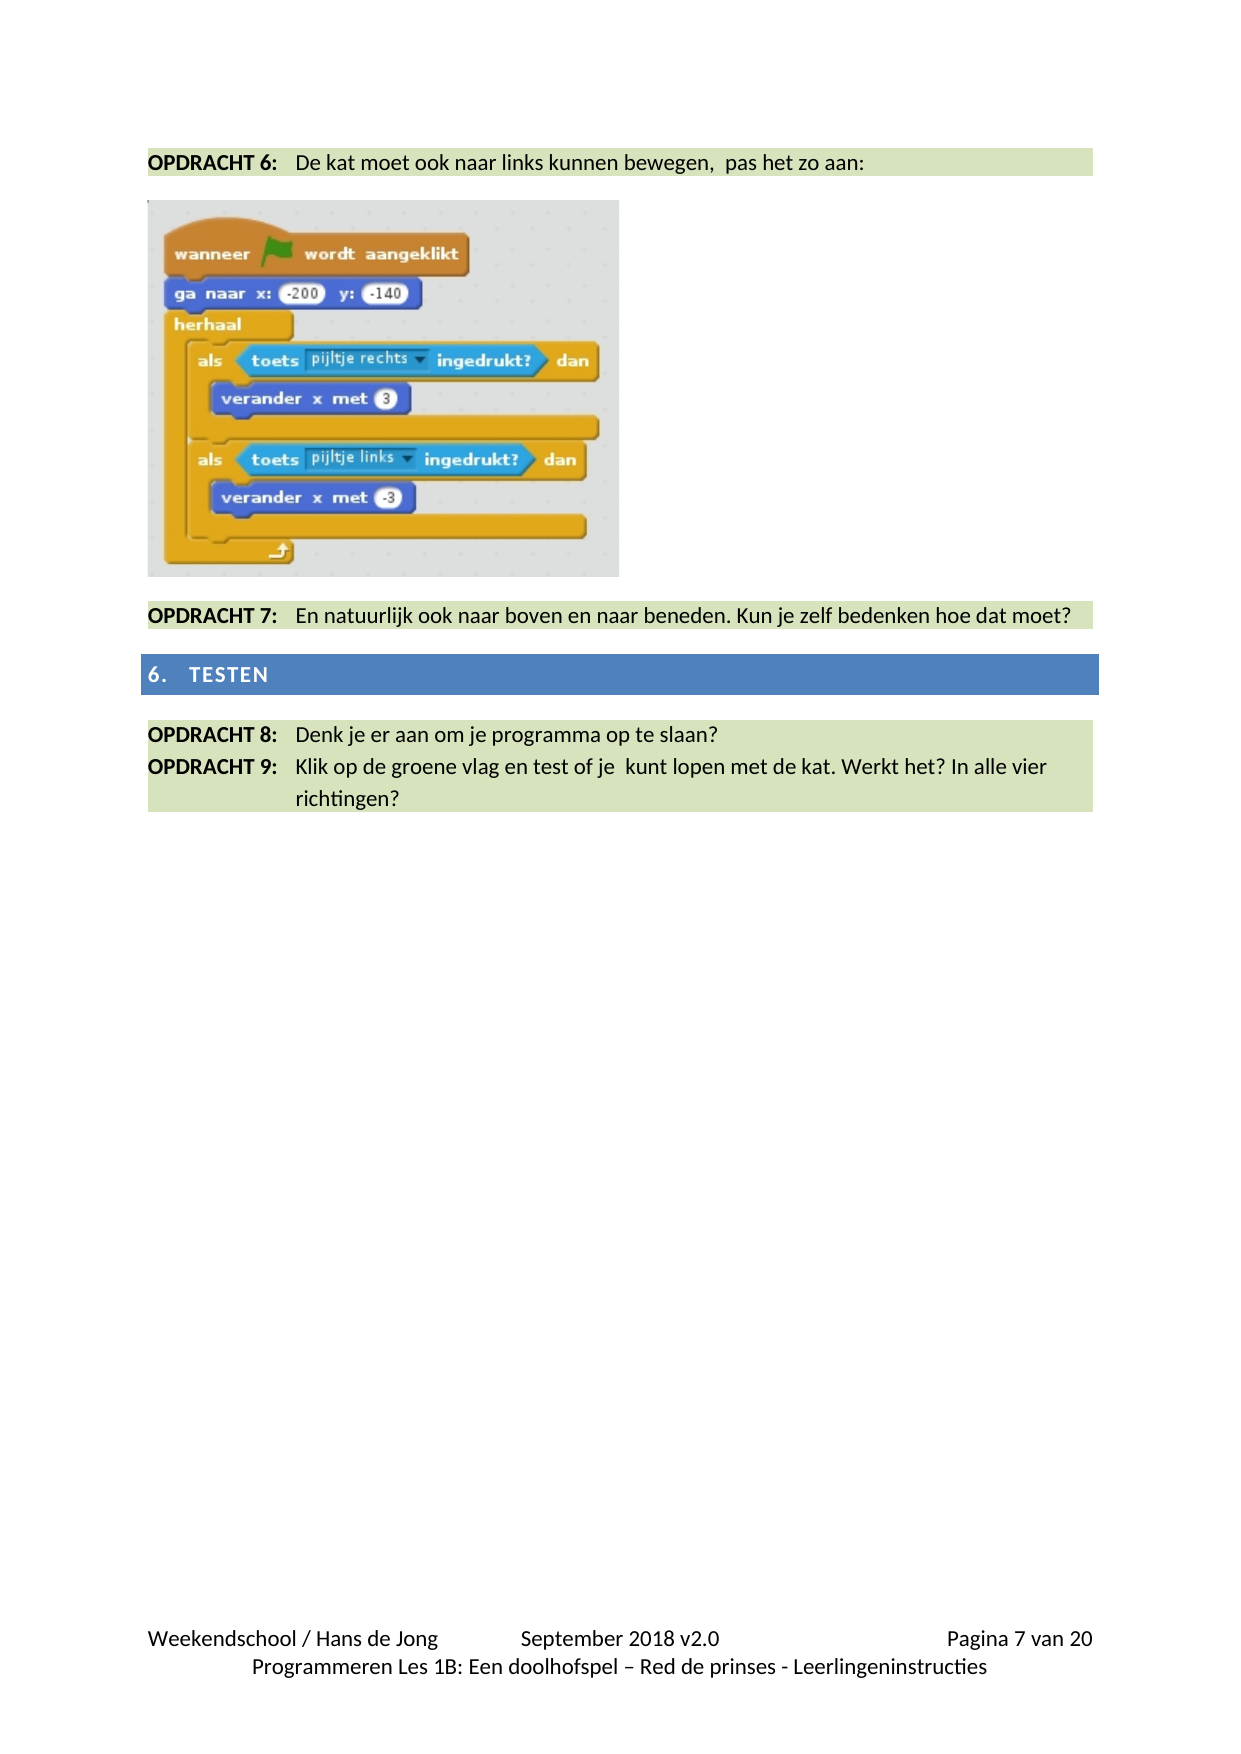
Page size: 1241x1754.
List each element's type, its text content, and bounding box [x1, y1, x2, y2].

text Klik op de groene vlag en test of je kunt lopen met de kat. Werkt het? In alle vier richtingen? [148, 752, 1093, 812]
text Denk je er aan om je programma op te slaan? [148, 720, 1093, 748]
text De kat moet ook naar links kunnen bewegen, pas het zo aan: [148, 148, 1093, 176]
subtitle Testen [148, 661, 1093, 688]
picture [147, 200, 620, 577]
text En natuurlijk ook naar boven en naar beneden. Kun je zelf bedenken hoe dat moet? [148, 601, 1093, 629]
